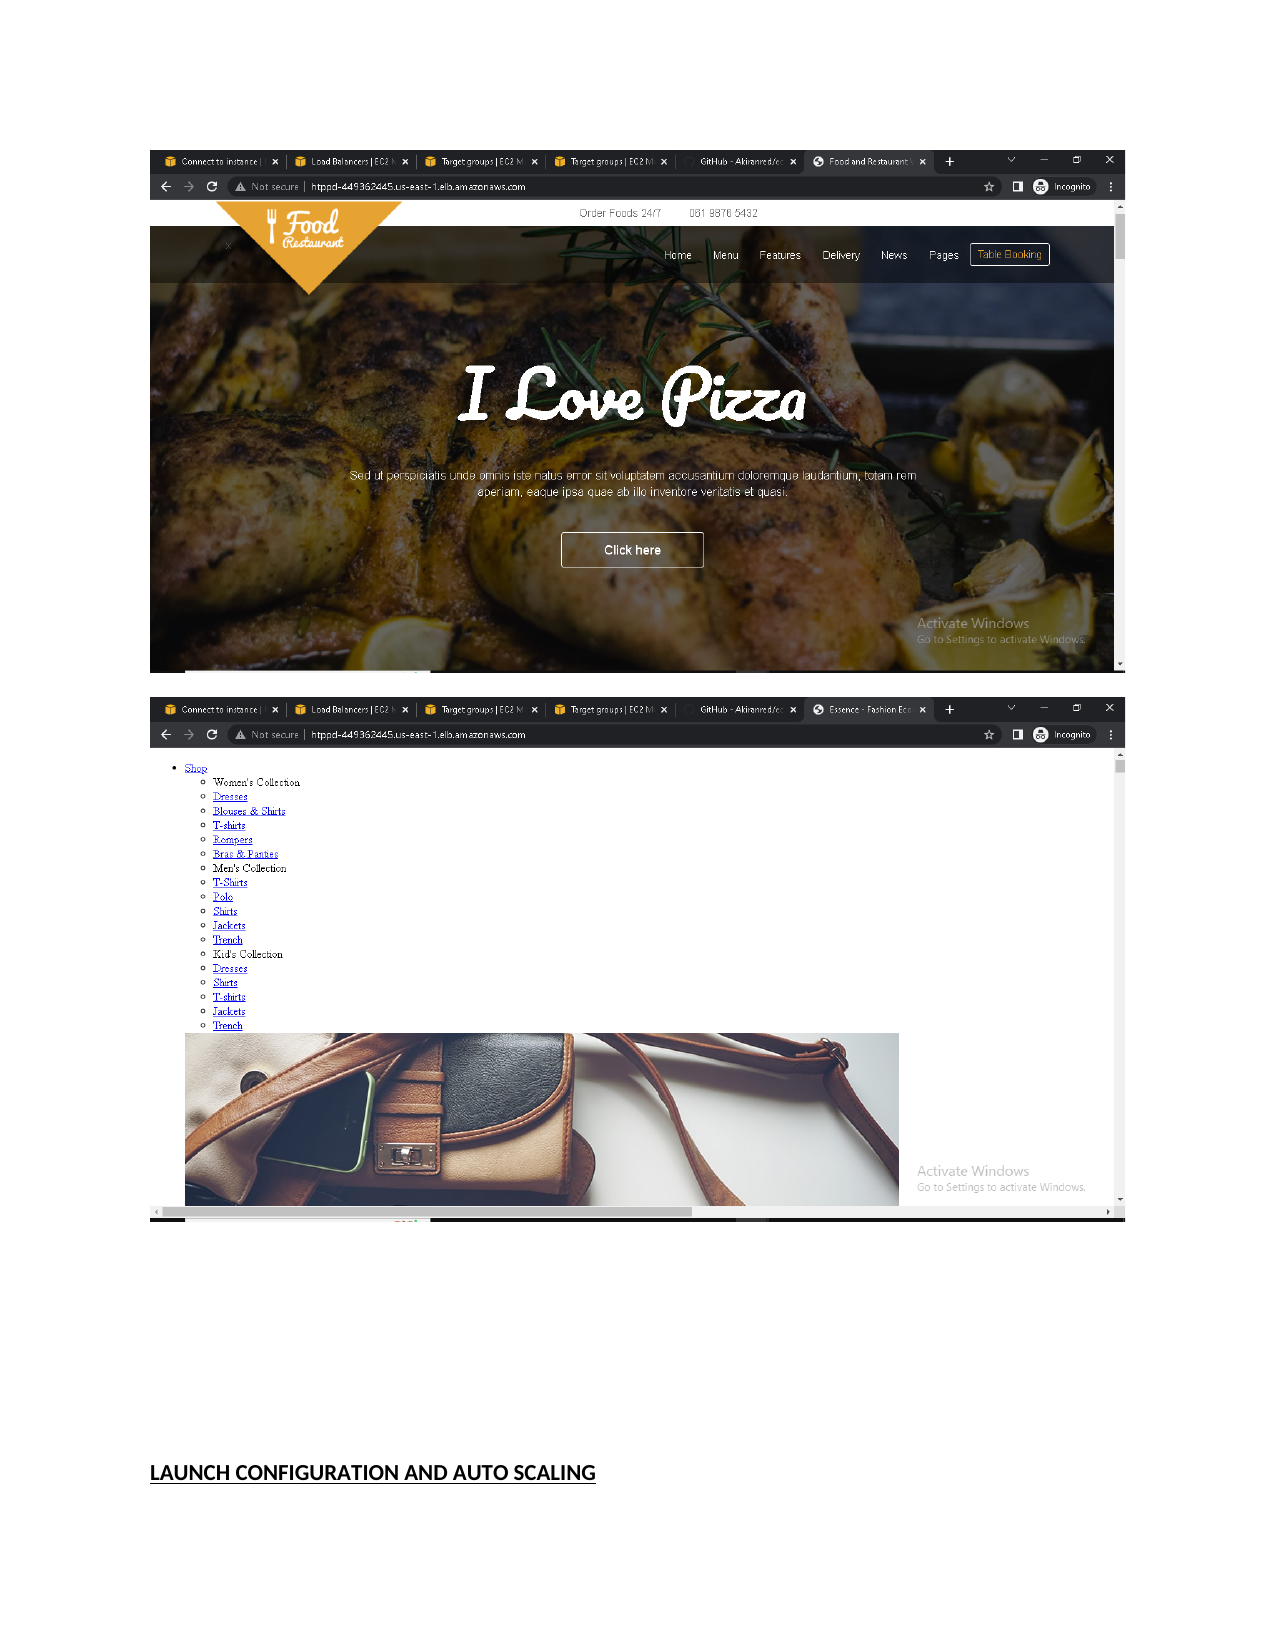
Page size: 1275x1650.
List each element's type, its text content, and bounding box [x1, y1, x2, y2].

text LAUNCH CONFIGURATION AND AUTO SCALING [150, 1458, 1125, 1487]
picture [150, 697, 1125, 1222]
picture [150, 150, 1125, 673]
